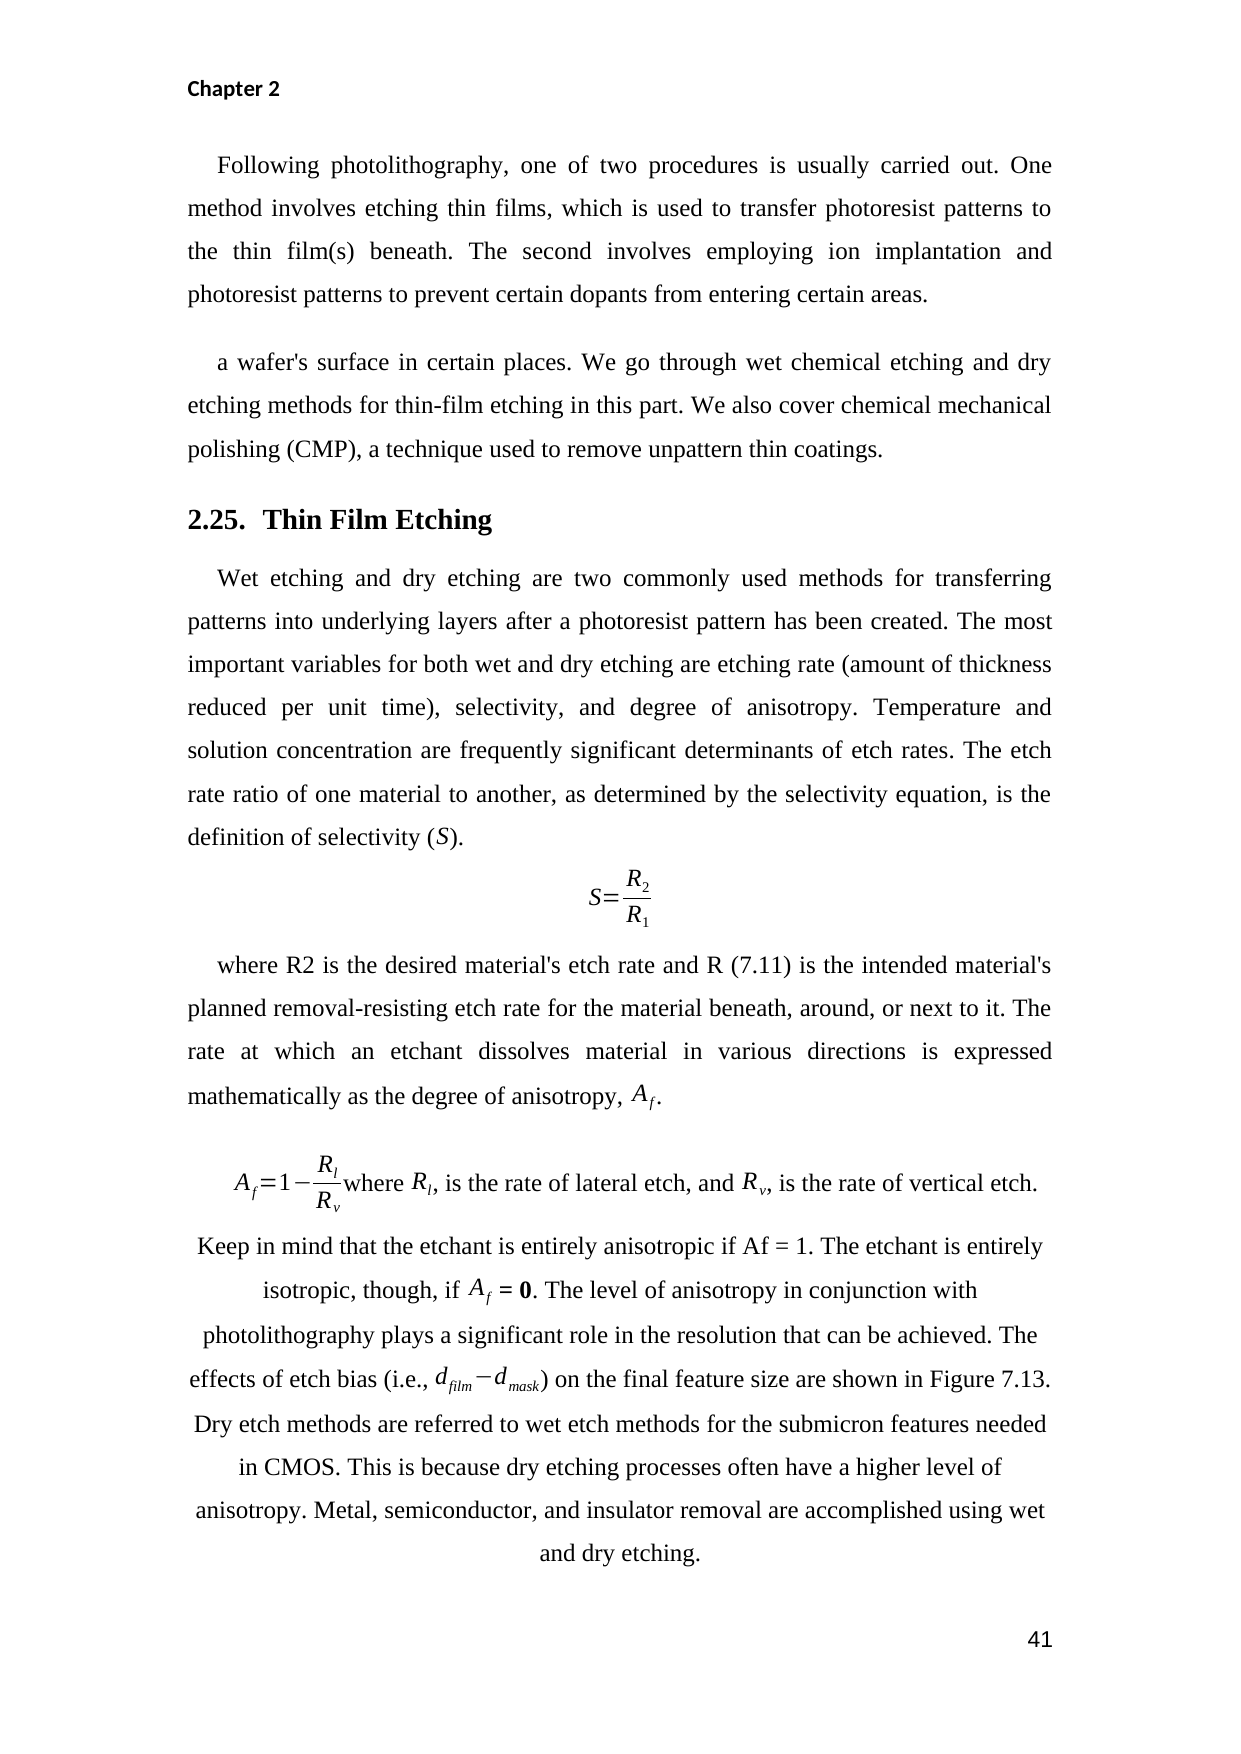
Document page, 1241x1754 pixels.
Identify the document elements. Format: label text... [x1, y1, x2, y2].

text a wafer's surface in certain places. We go through wet chemical etching and dry etching methods for thin-film etching in this part. We also cover chemical mechanical polishing (CMP), a technique used to remove unpattern thin coatings. [187, 347, 1053, 462]
subtitle Thin Film Etching [187, 502, 1053, 535]
text where , is the rate of lateral etch, and , is the rate of vertical etch. Keep in mind that the etchant is entirely anisotropic if Af = 1. The etchant is entirely isotropic, though, if = 0. The level of anisotropy in conjunction with photolithography plays a significant role in the resolution that can be achieved. The effects of etch bias (i.e., ) on the final feature size are shown in Figure 7.13. Dry etch methods are referred to wet etch methods for the submicron features needed in CMOS. This is because dry etching processes often have a higher level of anisotropy. Metal, semiconductor, and insulator removal are accomplished using wet and dry etching. [187, 1150, 1053, 1567]
text where R2 is the desired material's etch rate and R (7.11) is the intended material's planned removal-resisting etch rate for the material beneath, around, or next to it. The rate at which an etchant dissolves material in various directions is expressed mathematically as the degree of anisotropy, . [187, 950, 1053, 1111]
text Wet etching and dry etching are two commonly used methods for transferring patterns into underlying layers after a photoresist pattern has been created. The most important variables for both wet and dry etching are etching rate (amount of thickness reduced per unit time), selectivity, and degree of anisotropy. Temperature and solution concentration are frequently significant determinants of etch rates. The etch rate ratio of one material to another, as determined by the selectivity equation, is the definition of selectivity (). [187, 563, 1053, 851]
text Following photolithography, one of two procedures is usually carried out. One method involves etching thin films, which is used to transfer photoresist patterns to the thin film(s) beneath. The second involves employing ion implantation and photoresist patterns to prevent certain dopants from entering certain areas. [187, 150, 1053, 308]
